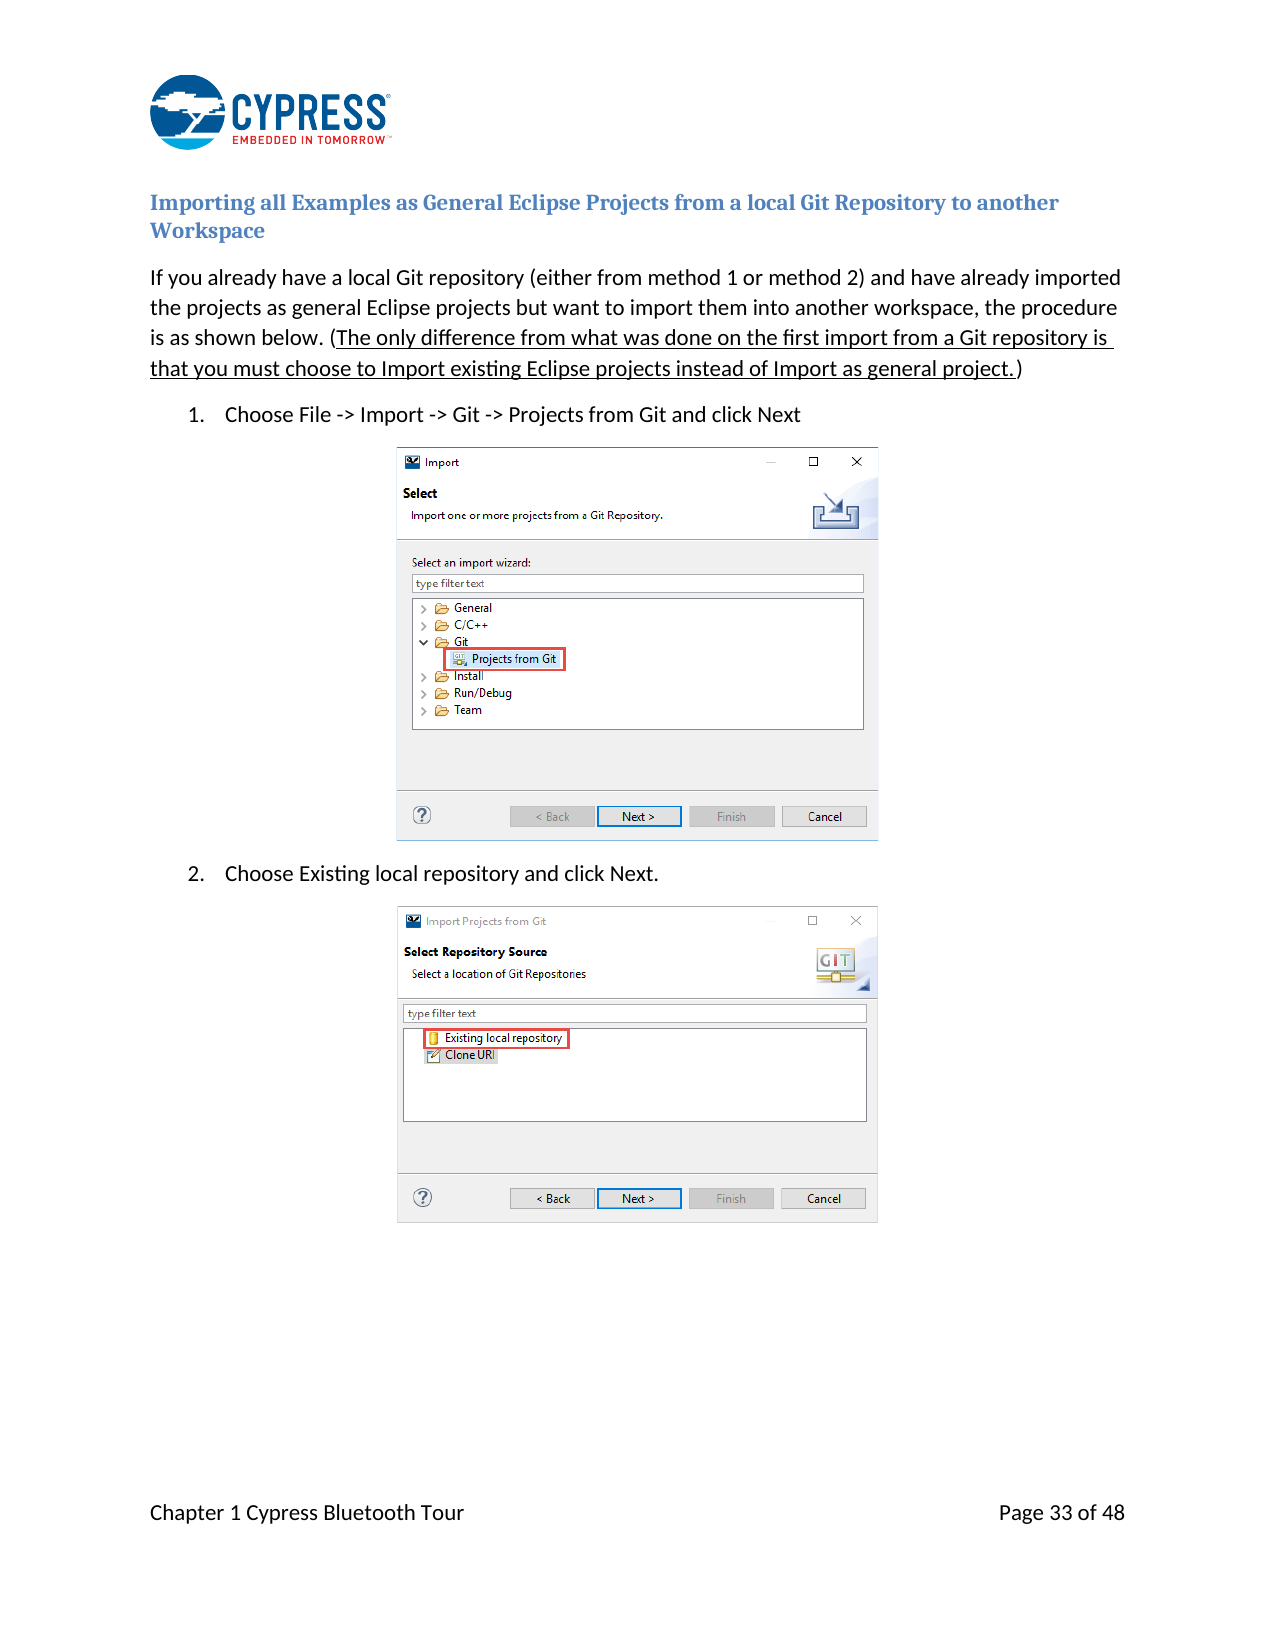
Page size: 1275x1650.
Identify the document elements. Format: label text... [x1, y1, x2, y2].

subtitle Importing all Examples as General Eclipse Projects from a local Git Repository to another Workspace [150, 189, 1125, 244]
text If you already have a local Git repository (either from method 1 or method 2) and have already imported the projects as general Eclipse projects but want to import them into another workspace, the procedure is as shown below. (The only difference from what was done on the first import from a Git repository is that you must choose to Import existing Eclipse projects instead of Import as general project.) [150, 263, 1125, 382]
picture [397, 906, 878, 1223]
picture [150, 75, 392, 150]
list Choose Existing local repository and click Next. [187, 859, 1125, 887]
picture [396, 447, 879, 841]
list Choose File -> Import -> Git -> Projects from Git and click Next [187, 401, 1125, 429]
